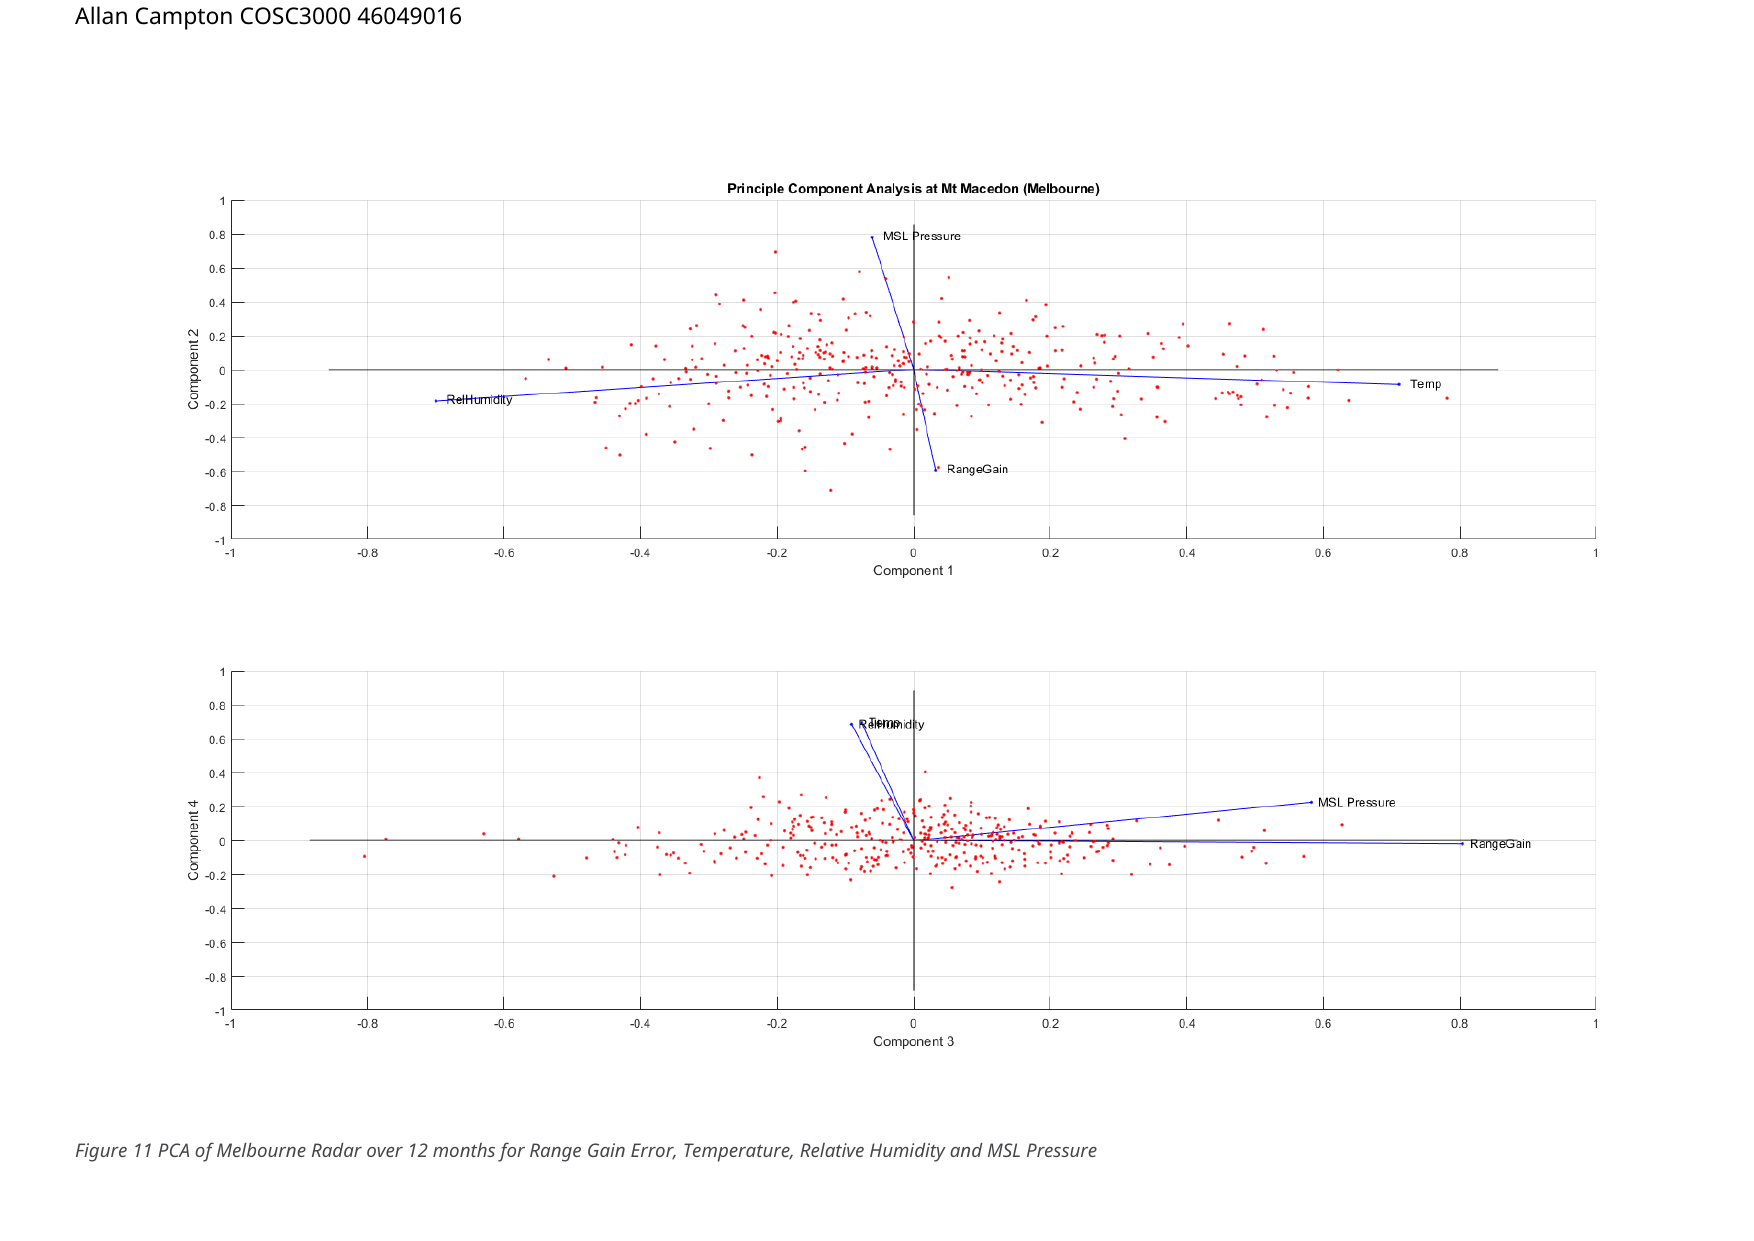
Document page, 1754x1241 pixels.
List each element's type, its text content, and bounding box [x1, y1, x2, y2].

picture [1, 125, 1754, 1119]
